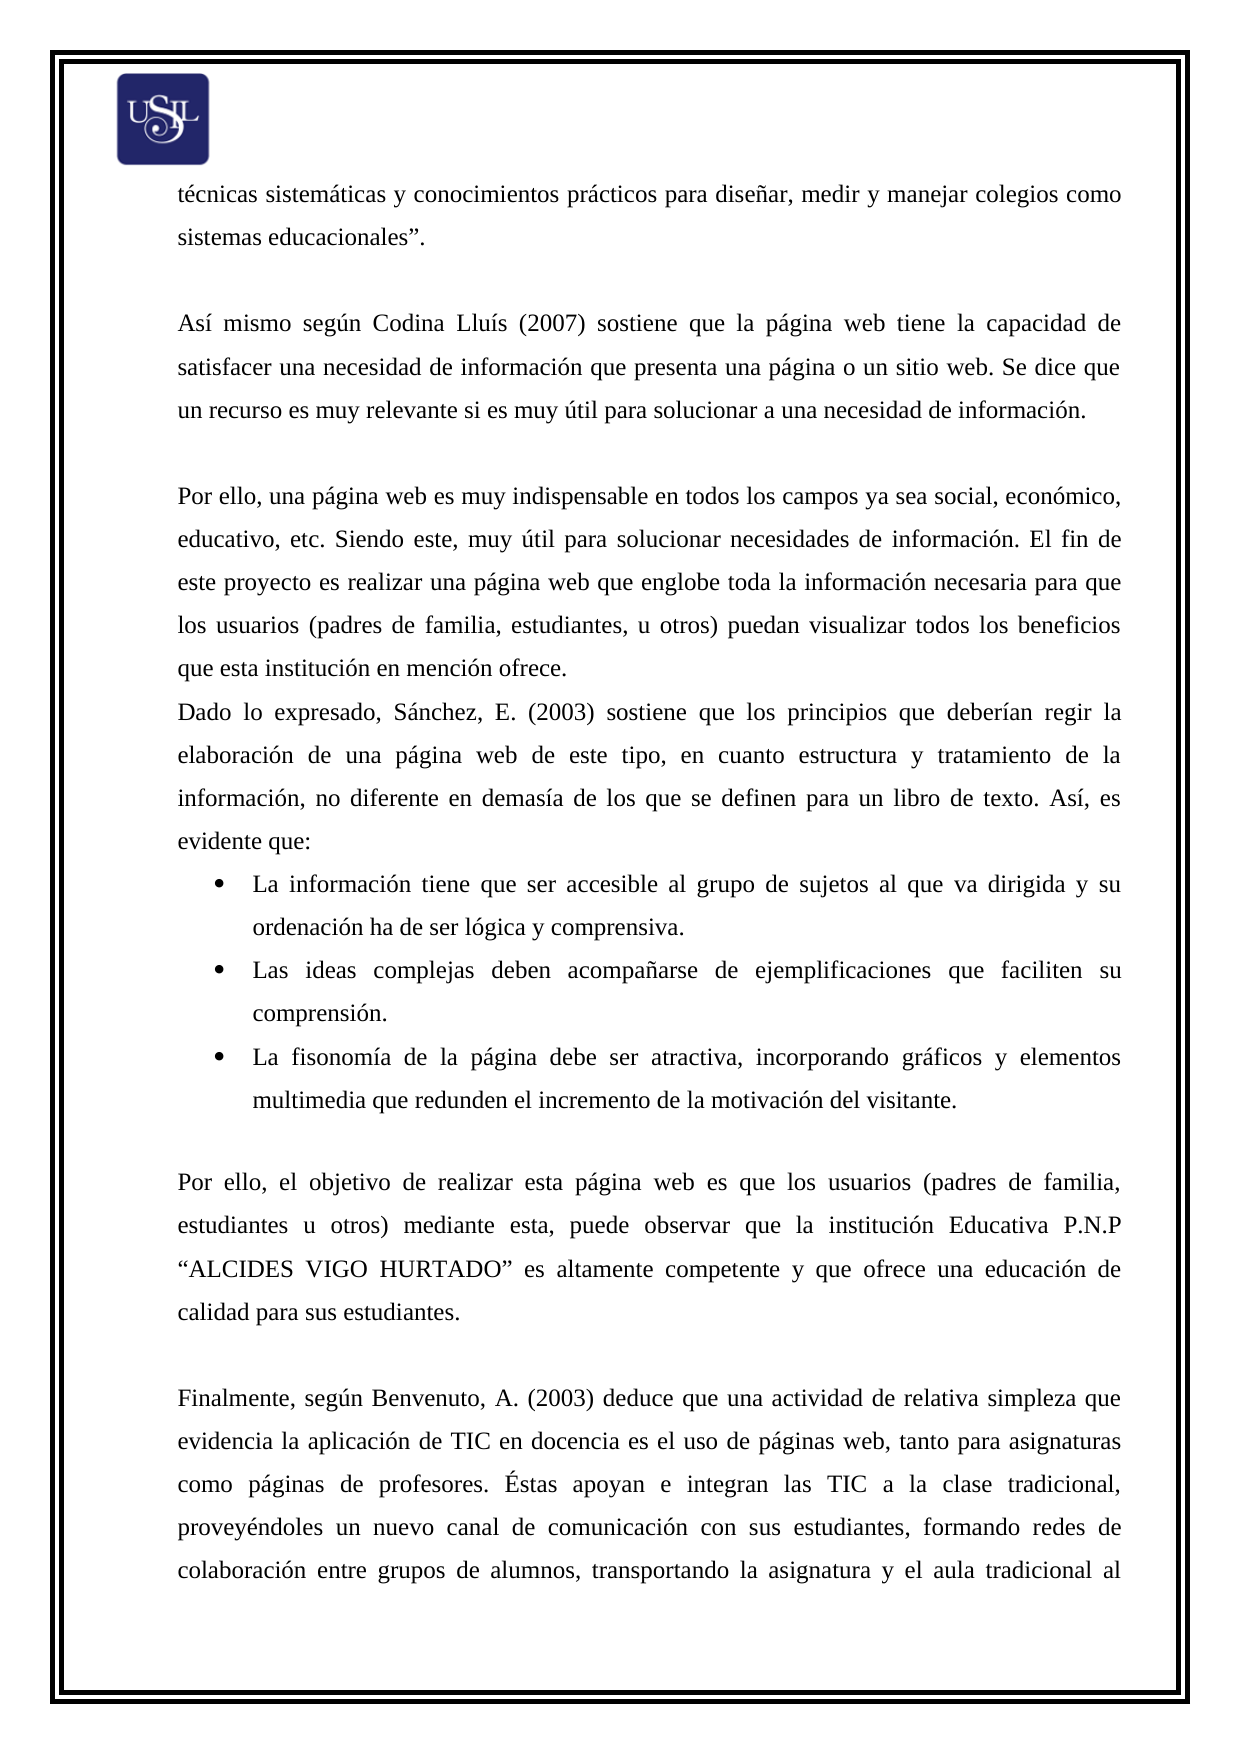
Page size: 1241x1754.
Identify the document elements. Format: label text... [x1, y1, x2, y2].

picture [103, 73, 226, 170]
text Por ello, una página web es muy indispensable en todos los campos ya sea social, económico, educativo, etc. Siendo este, muy útil para solucionar necesidades de información. El fin de este proyecto es realizar una página web que englobe toda la información necesaria para que los usuarios (padres de familia, estudiantes, u otros) puedan visualizar todos los beneficios que esta institución en mención ofrece. [177, 481, 1122, 682]
text Dado lo expresado, Sánchez, E. (2003) sostiene que los principios que deberían regir la elaboración de una página web de este tipo, en cuanto estructura y tratamiento de la información, no diferente en demasía de los que se definen para un libro de texto. Así, es evidente que: [177, 697, 1122, 855]
list La fisonomía de la página debe ser atractiva, incorporando gráficos y elementos multimedia que redunden el incremento de la motivación del visitante. [215, 1042, 1122, 1113]
list La información tiene que ser accesible al grupo de sujetos al que va dirigida y su ordenación ha de ser lógica y comprensiva. [215, 869, 1122, 941]
text Así mismo según Codina Lluís (2007) sostiene que la página web tiene la capacidad de satisfacer una necesidad de información que presenta una página o un sitio web. Se dice que un recurso es muy relevante si es muy útil para solucionar a una necesidad de información. [177, 308, 1122, 423]
text Por ello, el objetivo de realizar esta página web es que los usuarios (padres de familia, estudiantes u otros) mediante esta, puede observar que la institución Educativa P.N.P “ALCIDES VIGO HURTADO” es altamente competente y que ofrece una educación de calidad para sus estudiantes. [177, 1167, 1122, 1326]
list Las ideas complejas deben acompañarse de ejemplificaciones que faciliten su comprensión. [215, 955, 1122, 1027]
